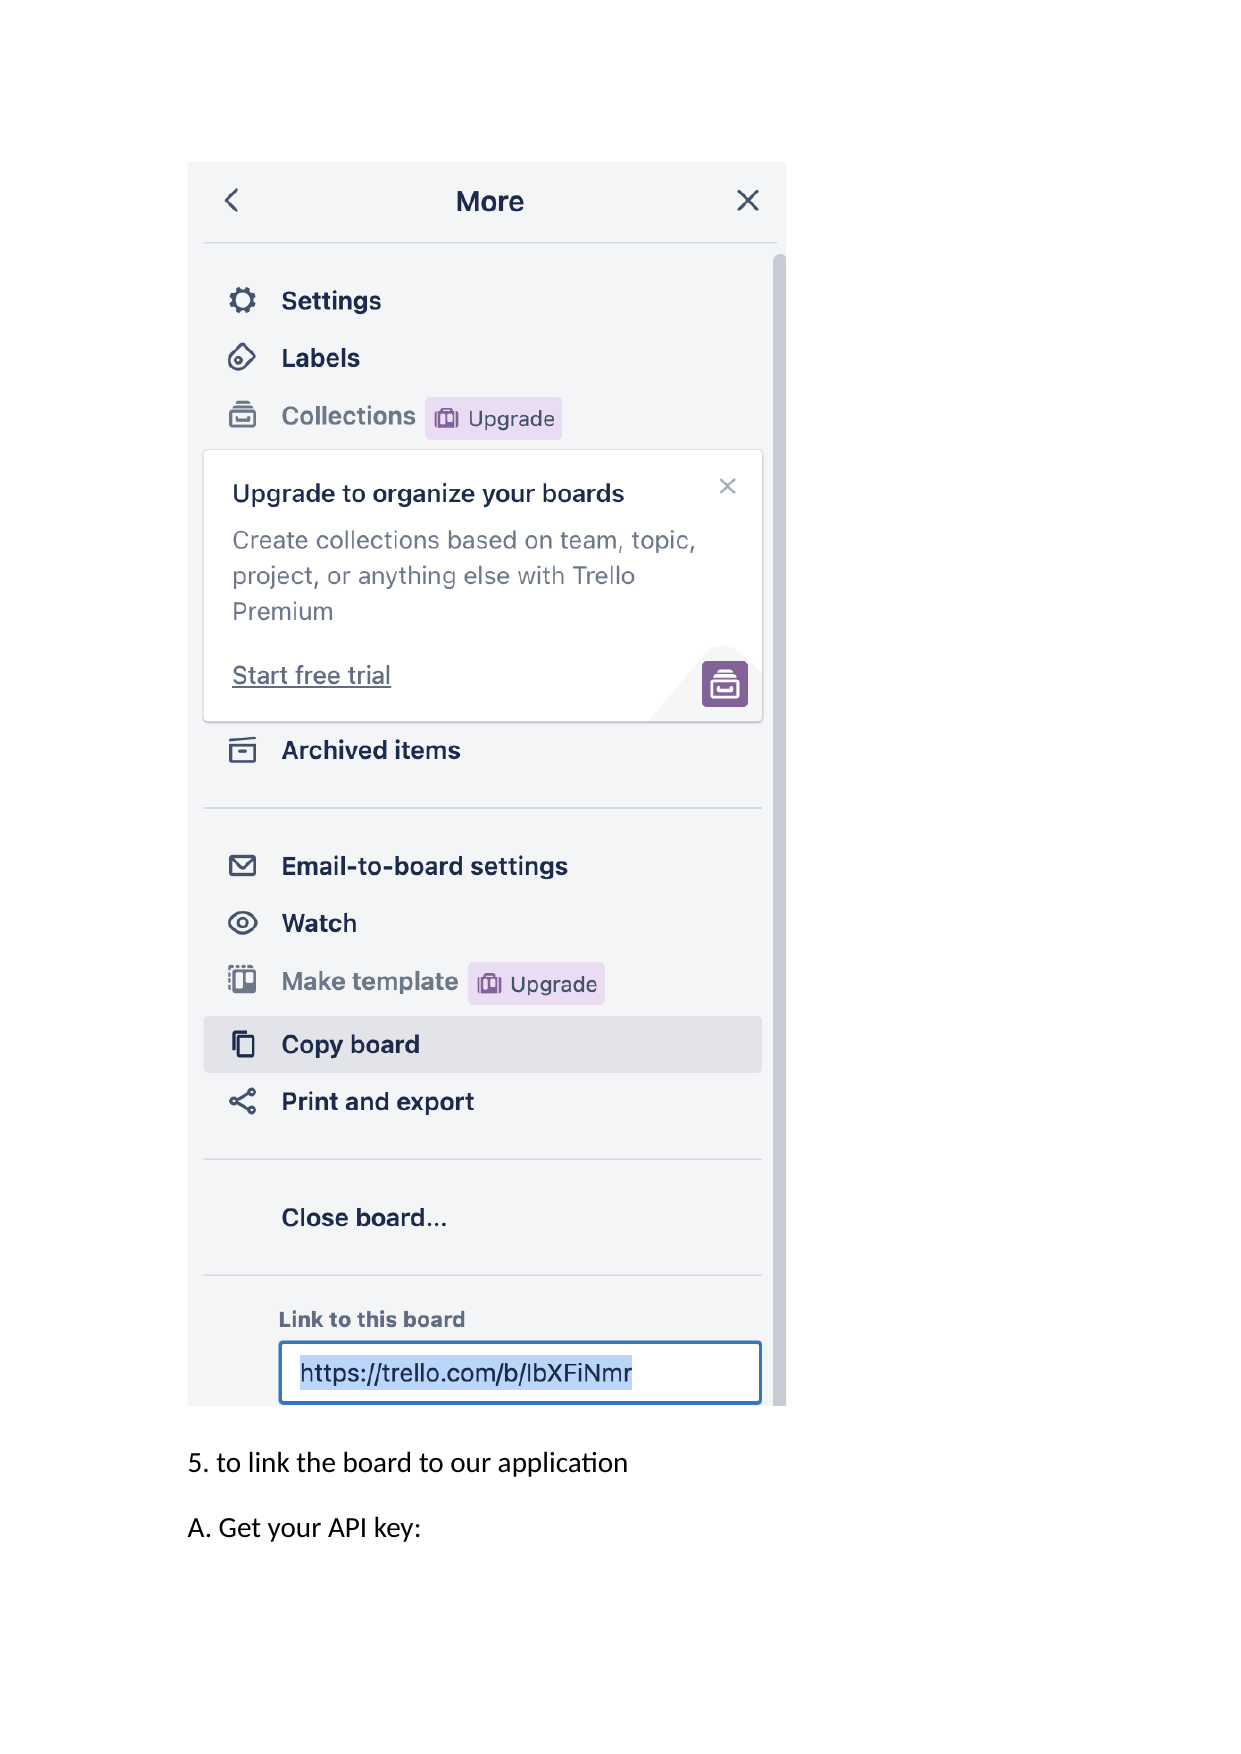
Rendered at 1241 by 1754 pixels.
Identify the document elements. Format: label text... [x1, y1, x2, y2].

list A. Get your API key: [187, 1494, 1053, 1559]
list to link the board to our application [187, 1429, 1053, 1494]
picture [187, 162, 787, 1406]
